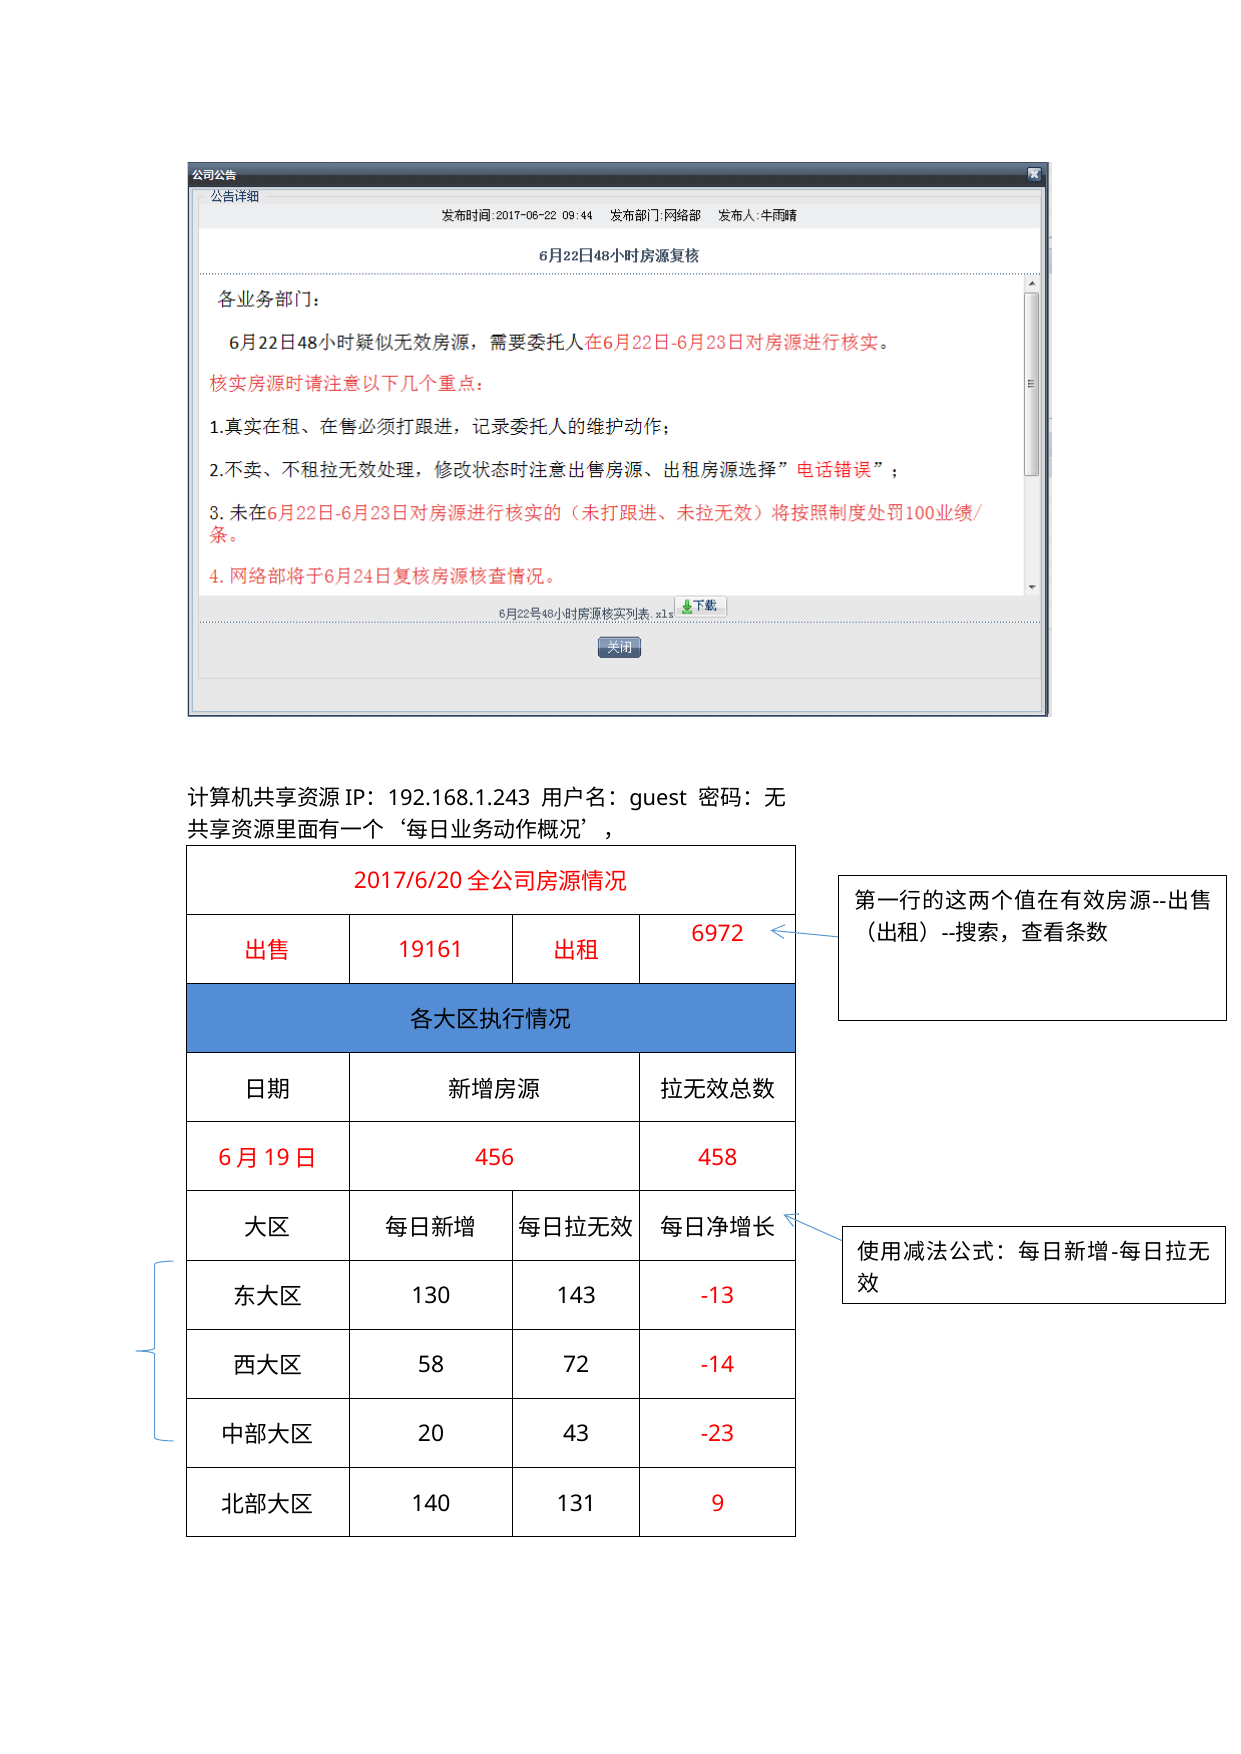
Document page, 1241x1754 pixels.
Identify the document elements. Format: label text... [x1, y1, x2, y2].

table_cell 各大区执行情况 [187, 984, 795, 1052]
picture [187, 162, 1052, 717]
table_cell 出售 [187, 915, 349, 983]
table_cell 每日净增长 [640, 1191, 795, 1259]
table_cell 大区 [187, 1191, 349, 1259]
table_header 2017/6/20全公司房源情况 [187, 846, 795, 914]
table_cell 6月19日 [187, 1122, 349, 1190]
table_cell 130 [350, 1261, 512, 1329]
table_cell 456 [350, 1122, 639, 1190]
text 计算机共享资源IP：192.168.1.243 用户名：guest 密码：无 [187, 779, 1053, 812]
table_cell -23 [640, 1399, 795, 1467]
table_cell 出租 [513, 915, 639, 983]
table_cell 140 [350, 1468, 512, 1536]
table_cell 东大区 [187, 1261, 349, 1329]
table_cell 每日拉无效 [513, 1191, 639, 1259]
table_cell 43 [513, 1399, 639, 1467]
table_cell 143 [513, 1261, 639, 1329]
table_cell 458 [640, 1122, 795, 1190]
table_cell 19161 [350, 915, 512, 983]
table_cell 西大区 [187, 1330, 349, 1398]
table_cell 20 [350, 1399, 512, 1467]
table_cell 58 [350, 1330, 512, 1398]
table_cell 北部大区 [187, 1468, 349, 1536]
table_cell 拉无效总数 [640, 1053, 795, 1121]
text 共享资源里面有一个‘每日业务动作概况’， [187, 812, 1053, 844]
table_cell 6972 [640, 915, 795, 983]
table_cell 72 [513, 1330, 639, 1398]
table_cell 131 [513, 1468, 639, 1536]
table_cell 新增房源 [350, 1053, 639, 1121]
table_cell -14 [640, 1330, 795, 1398]
table_cell 日期 [187, 1053, 349, 1121]
table_cell 9 [640, 1468, 795, 1536]
table_cell -13 [640, 1261, 795, 1329]
table_cell 中部大区 [187, 1399, 349, 1467]
table_cell 每日新增 [350, 1191, 512, 1259]
